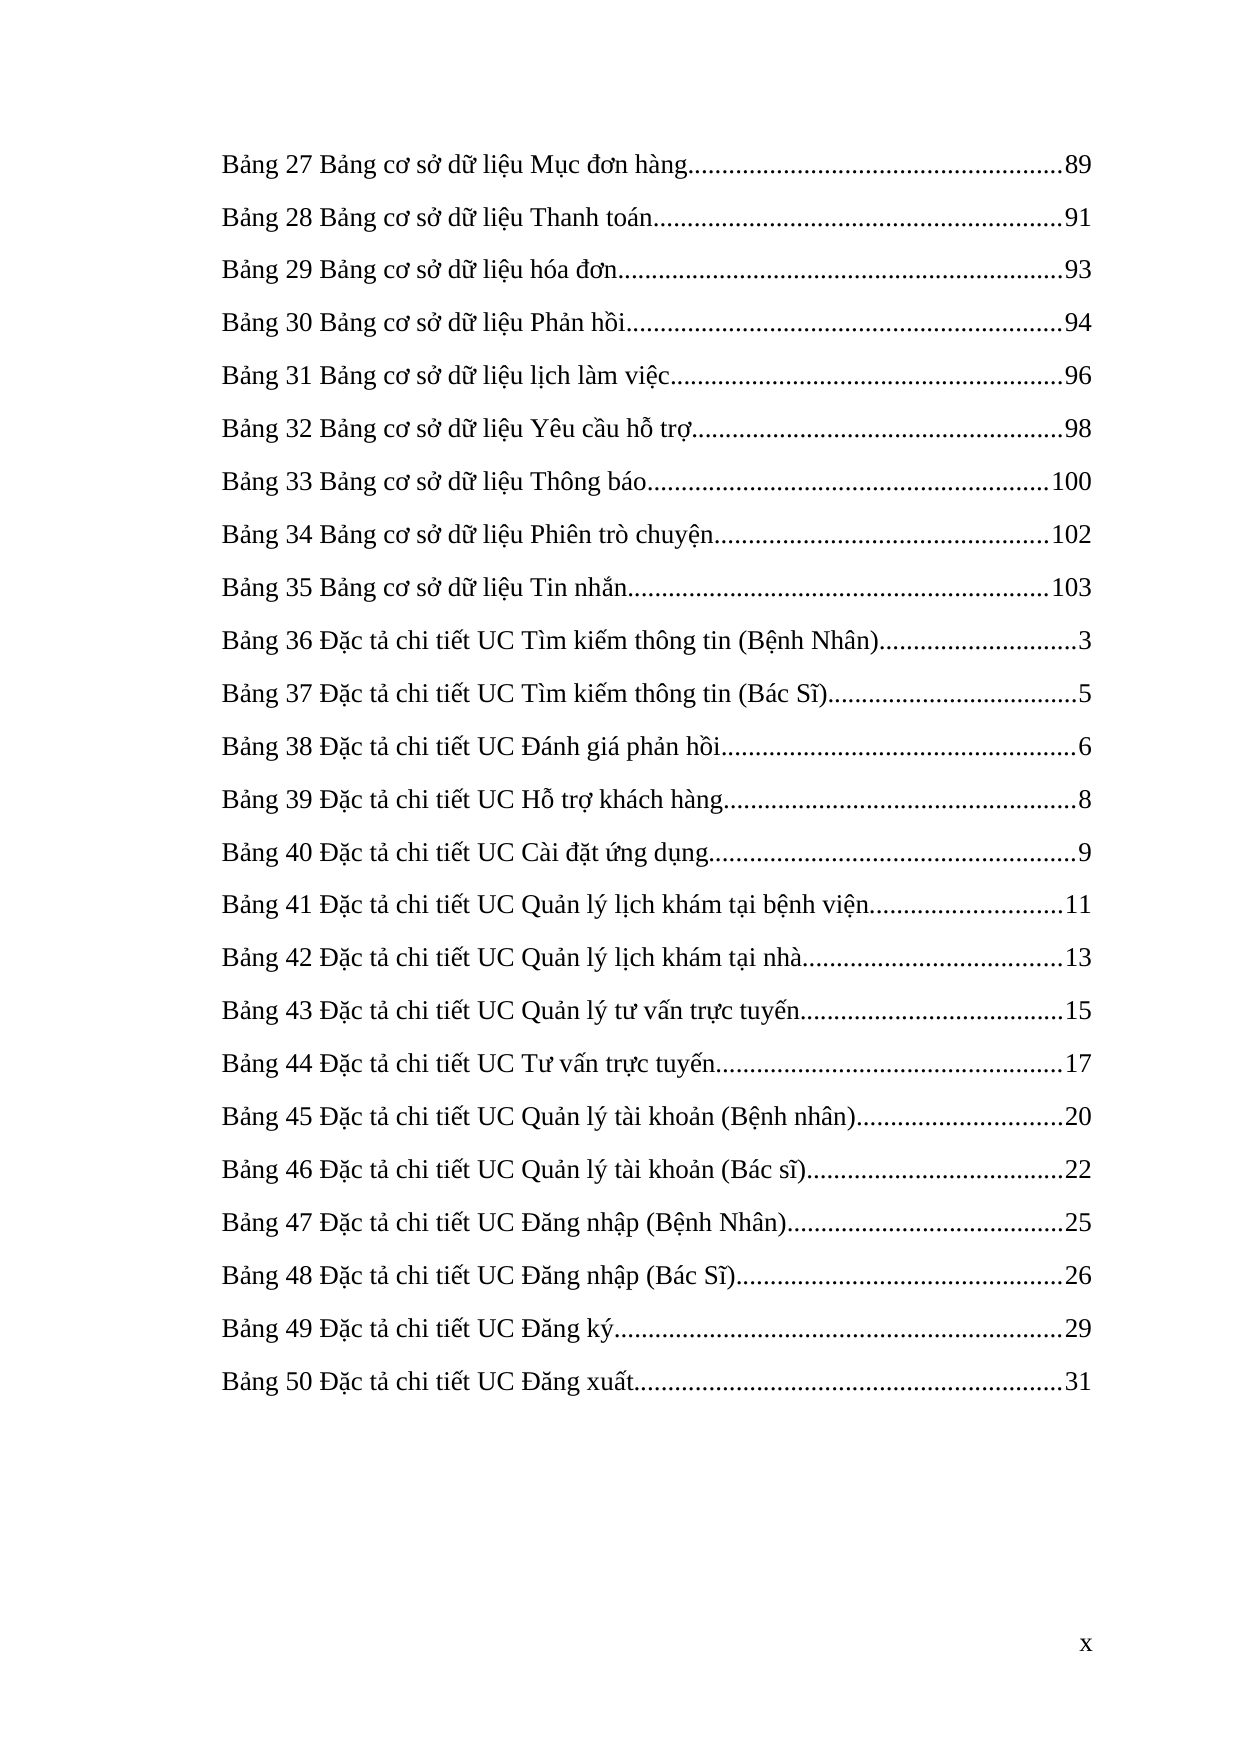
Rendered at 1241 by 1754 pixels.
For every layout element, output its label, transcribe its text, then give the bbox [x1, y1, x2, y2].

text Bảng 46 Đặc tả chi tiết UC Quản lý tài khoản (Bác sĩ) 22 [221, 1153, 1092, 1184]
text Bảng 29 Bảng cơ sở dữ liệu hóa đơn 93 [221, 253, 1092, 285]
text Bảng 48 Đặc tả chi tiết UC Đăng nhập (Bác Sĩ) 26 [221, 1259, 1092, 1290]
text Bảng 34 Bảng cơ sở dữ liệu Phiên trò chuyện 102 [221, 518, 1092, 549]
text Bảng 38 Đặc tả chi tiết UC Đánh giá phản hồi 6 [221, 730, 1092, 761]
text Bảng 37 Đặc tả chi tiết UC Tìm kiếm thông tin (Bác Sĩ) 5 [221, 677, 1092, 708]
text Bảng 40 Đặc tả chi tiết UC Cài đặt ứng dụng 9 [221, 836, 1092, 867]
text Bảng 47 Đặc tả chi tiết UC Đăng nhập (Bệnh Nhân) 25 [221, 1206, 1092, 1237]
text Bảng 27 Bảng cơ sở dữ liệu Mục đơn hàng 89 [221, 148, 1092, 179]
text Bảng 41 Đặc tả chi tiết UC Quản lý lịch khám tại bệnh viện 11 [221, 888, 1092, 920]
text Bảng 43 Đặc tả chi tiết UC Quản lý tư vấn trực tuyến 15 [221, 994, 1092, 1026]
text Bảng 32 Bảng cơ sở dữ liệu Yêu cầu hỗ trợ 98 [221, 412, 1092, 443]
text Bảng 30 Bảng cơ sở dữ liệu Phản hồi 94 [221, 306, 1092, 338]
text Bảng 36 Đặc tả chi tiết UC Tìm kiếm thông tin (Bệnh Nhân) 3 [221, 624, 1092, 655]
text Bảng 28 Bảng cơ sở dữ liệu Thanh toán 91 [221, 201, 1092, 232]
text Bảng 42 Đặc tả chi tiết UC Quản lý lịch khám tại nhà 13 [221, 941, 1092, 973]
text Bảng 49 Đặc tả chi tiết UC Đăng ký 29 [221, 1312, 1092, 1343]
text Bảng 50 Đặc tả chi tiết UC Đăng xuất 31 [221, 1365, 1092, 1396]
text Bảng 33 Bảng cơ sở dữ liệu Thông báo 100 [221, 465, 1092, 496]
text Bảng 45 Đặc tả chi tiết UC Quản lý tài khoản (Bệnh nhân) 20 [221, 1100, 1092, 1131]
text Bảng 31 Bảng cơ sở dữ liệu lịch làm việc 96 [221, 359, 1092, 391]
text Bảng 35 Bảng cơ sở dữ liệu Tin nhắn 103 [221, 571, 1092, 602]
text Bảng 44 Đặc tả chi tiết UC Tư vấn trực tuyến 17 [221, 1047, 1092, 1078]
text Bảng 39 Đặc tả chi tiết UC Hỗ trợ khách hàng 8 [221, 783, 1092, 814]
